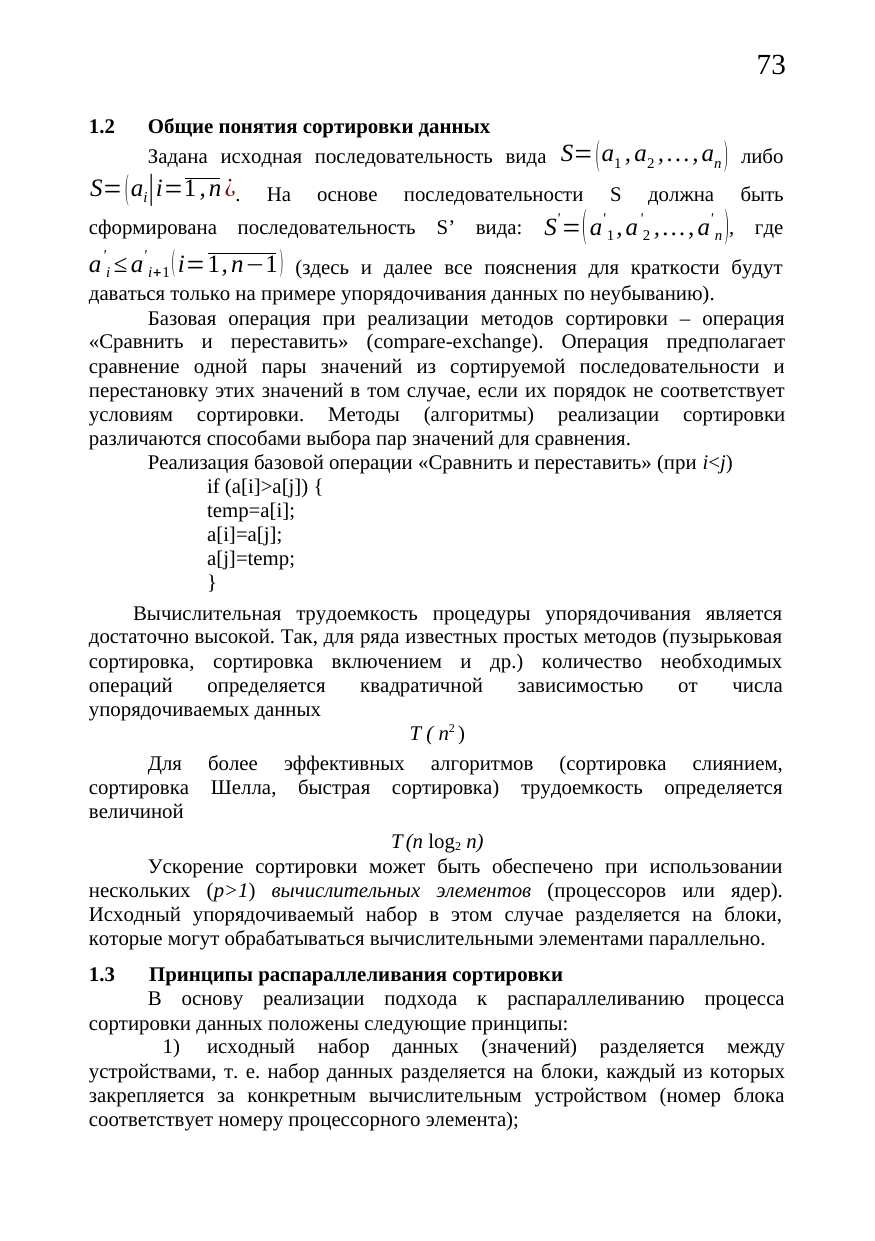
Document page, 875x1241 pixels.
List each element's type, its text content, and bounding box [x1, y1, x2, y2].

text В основу реализации подхода к распараллеливанию процесса сортировки данных положены следующие принципы: [89, 986, 785, 1034]
text temp=a[i]; [148, 498, 785, 522]
subtitle Принципы распараллеливания сортировки [89, 962, 785, 986]
list (n log2 n) [89, 829, 785, 853]
text Ускорение сортировки может быть обеспечено при использовании нескольких (p>1) вычислительных элементов (процессоров или ядер). Исходный упорядочиваемый набор в этом случае разделяется на блоки, которые могут обрабатываться вычислительными элементами параллельно. [89, 853, 783, 950]
subtitle Общие понятия сортировки данных [89, 114, 785, 138]
text } [148, 570, 785, 594]
text Для более эффективных алгоритмов (сортировка слиянием, сортировка Шелла, быстрая сортировка) трудоемкость определяется величиной [89, 751, 783, 823]
text Вычислительная трудоемкость процедуры упорядочивания является достаточно высокой. Так, для ряда известных простых методов (пузырьковая сортировка, сортировка включением и др.) количество необходимых операций определяется квадратичной зависимостью от числа упорядочиваемых данных [89, 600, 783, 721]
text Задана исходная последовательность вида либо . На основе последовательности S должна быть сформирована последовательность S’ вида: , где (здесь и далее все пояснения для краткости будут даваться только на примере упорядочивания данных по неубыванию). [89, 138, 783, 305]
text T ( n2 ) [89, 721, 785, 745]
text if (a[i]>a[j]) { [148, 474, 785, 498]
text a[i]=a[j]; [148, 522, 785, 546]
text Базовая операция при реализации методов сортировки – операция «Сравнить и переставить» (compare-exchange). Операция предполагает сравнение одной пары значений из сортируемой последовательности и перестановку этих значений в том случае, если их порядок не соответствует условиям сортировки. Методы (алгоритмы) реализации сортировки различаются способами выбора пар значений для сравнения. [89, 305, 785, 450]
text Реализация базовой операции «Сравнить и переставить» (при i<j) [89, 450, 785, 474]
list исходный набор данных (значений) разделяется между устройствами, т. е. набор данных разделяется на блоки, каждый из которых закрепляется за конкретным вычислительным устройством (номер блока соответствует номеру процессорного элемента); [89, 1034, 785, 1131]
text a[j]=temp; [148, 546, 785, 570]
